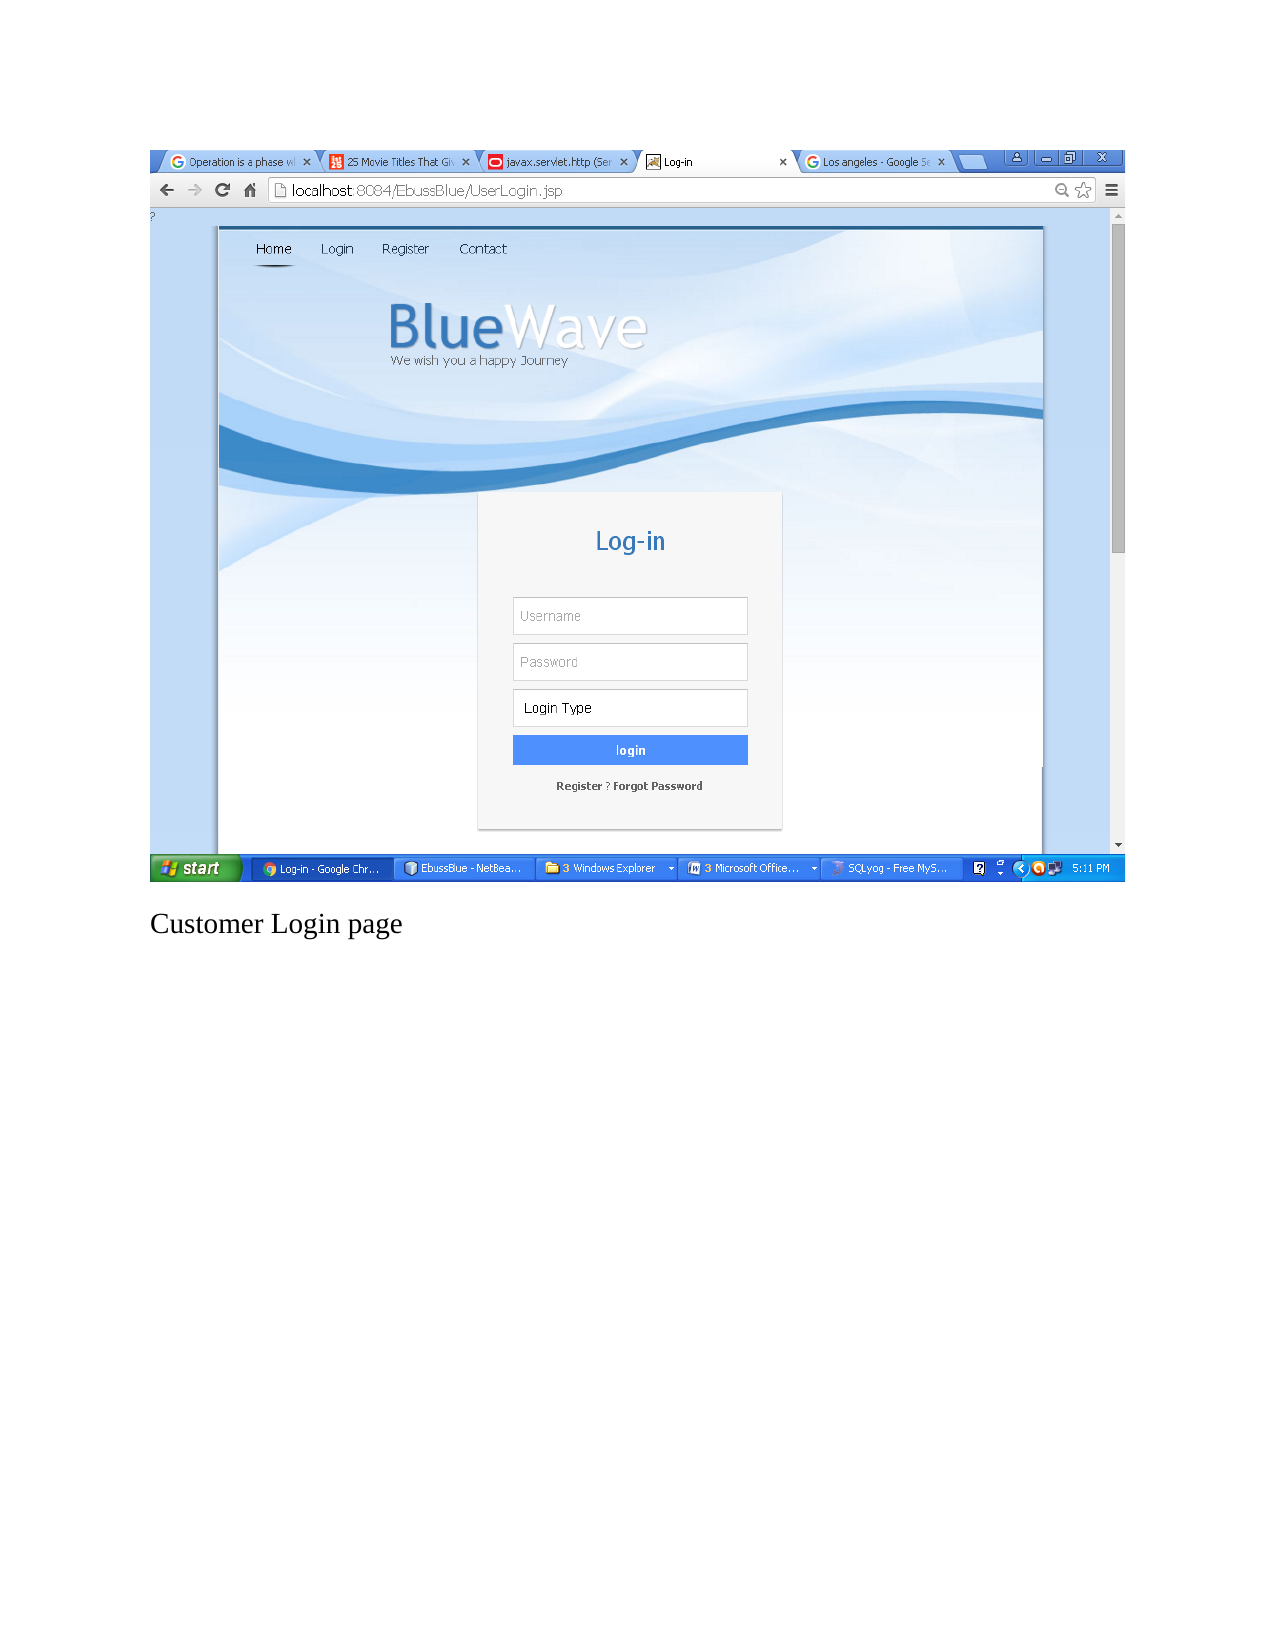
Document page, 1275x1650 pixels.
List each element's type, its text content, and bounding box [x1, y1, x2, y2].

picture [150, 150, 1125, 882]
text Customer Login page [150, 907, 1125, 940]
